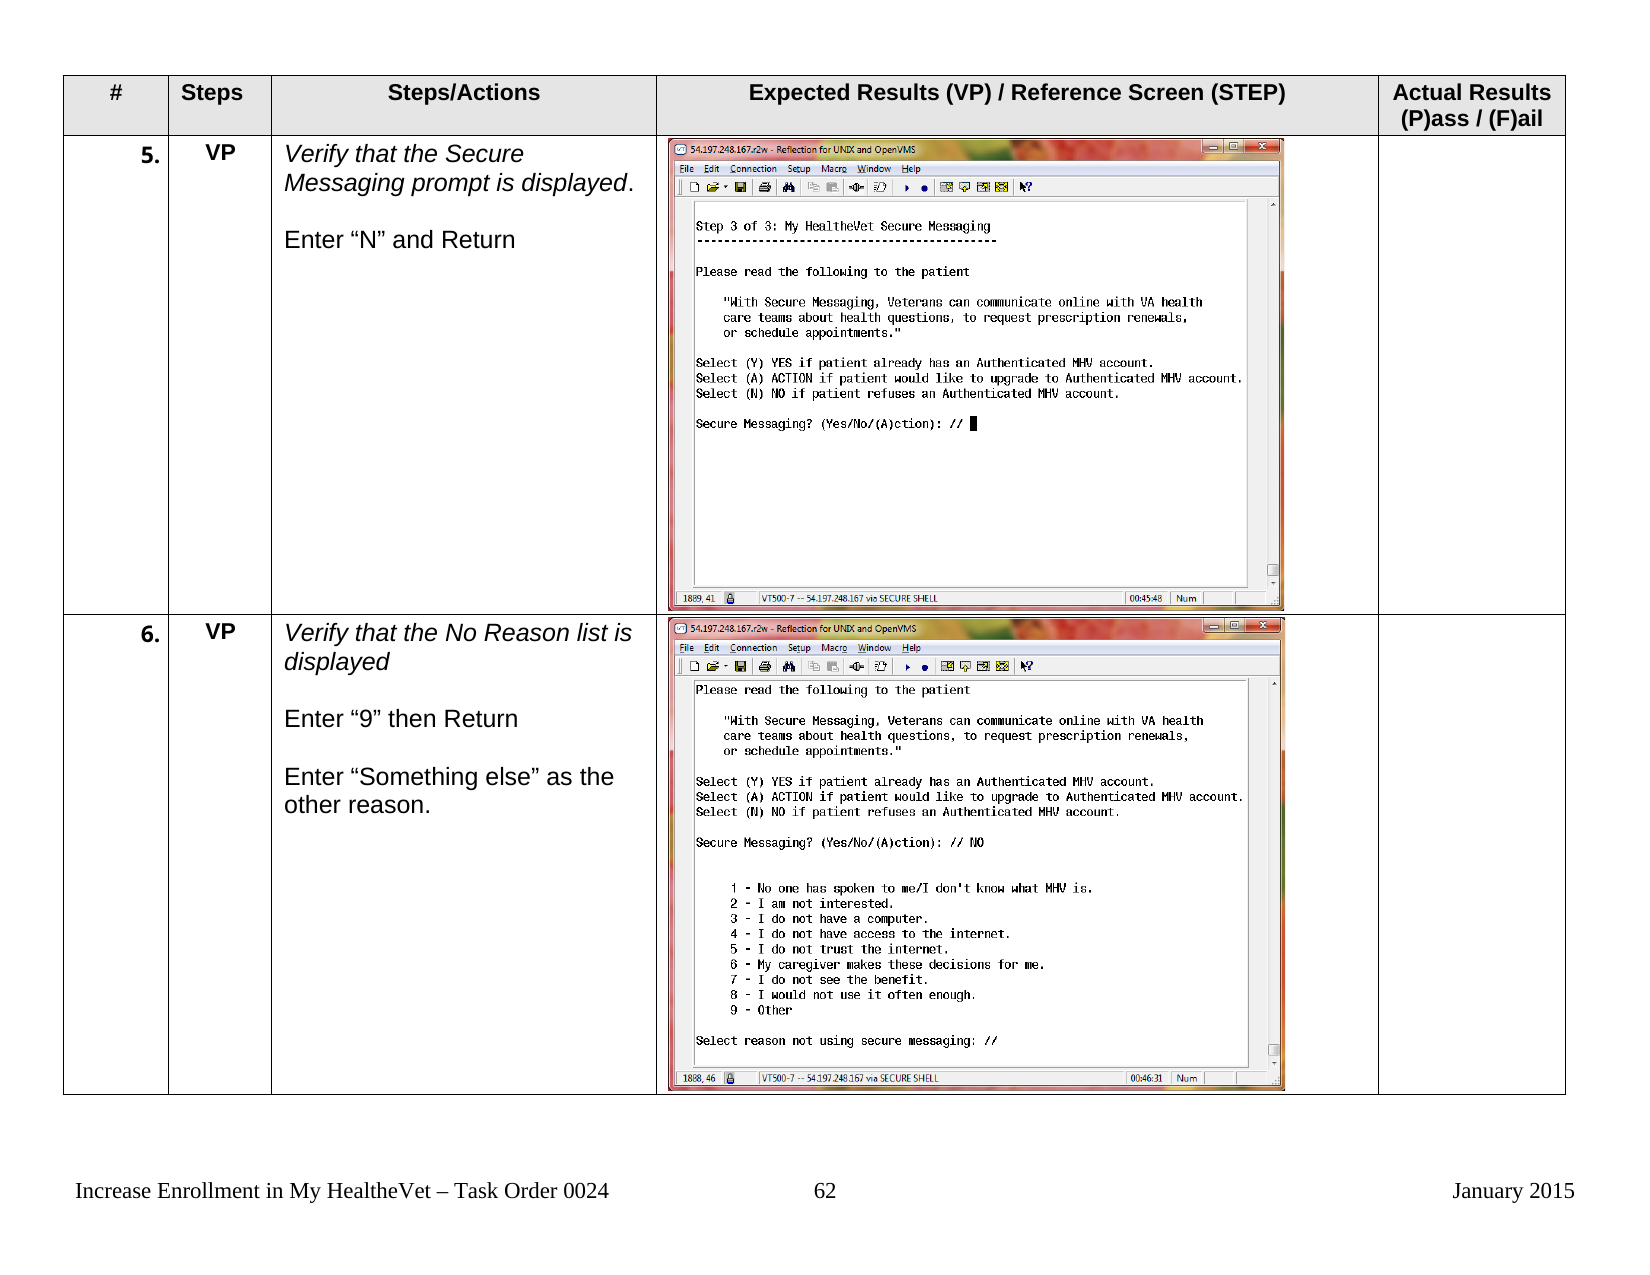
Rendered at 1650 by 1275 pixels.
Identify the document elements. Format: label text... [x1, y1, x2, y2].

table_header # [64, 76, 168, 135]
table_cell VP [169, 615, 271, 1094]
table_cell [64, 615, 168, 1094]
picture [668, 617, 1286, 1091]
table_cell [1379, 136, 1565, 614]
table_cell VP [169, 136, 271, 614]
table_cell [657, 615, 1378, 1094]
table_header Actual Results (P)ass / (F)ail [1379, 76, 1565, 135]
picture [668, 138, 1285, 611]
table_cell Verify that the Secure Messaging prompt is displayed. Enter “N” and Return [272, 136, 656, 614]
table_header Steps [169, 76, 271, 135]
table_header Expected Results (VP) / Reference Screen (STEP) [657, 76, 1378, 135]
table_cell [64, 136, 168, 614]
table_header Steps/Actions [272, 76, 656, 135]
table_cell Verify that the No Reason list is displayed Enter “9” then Return Enter “Something else” as the other reason. [272, 615, 656, 1094]
table_cell [657, 136, 1378, 614]
table_cell [1379, 615, 1565, 1094]
